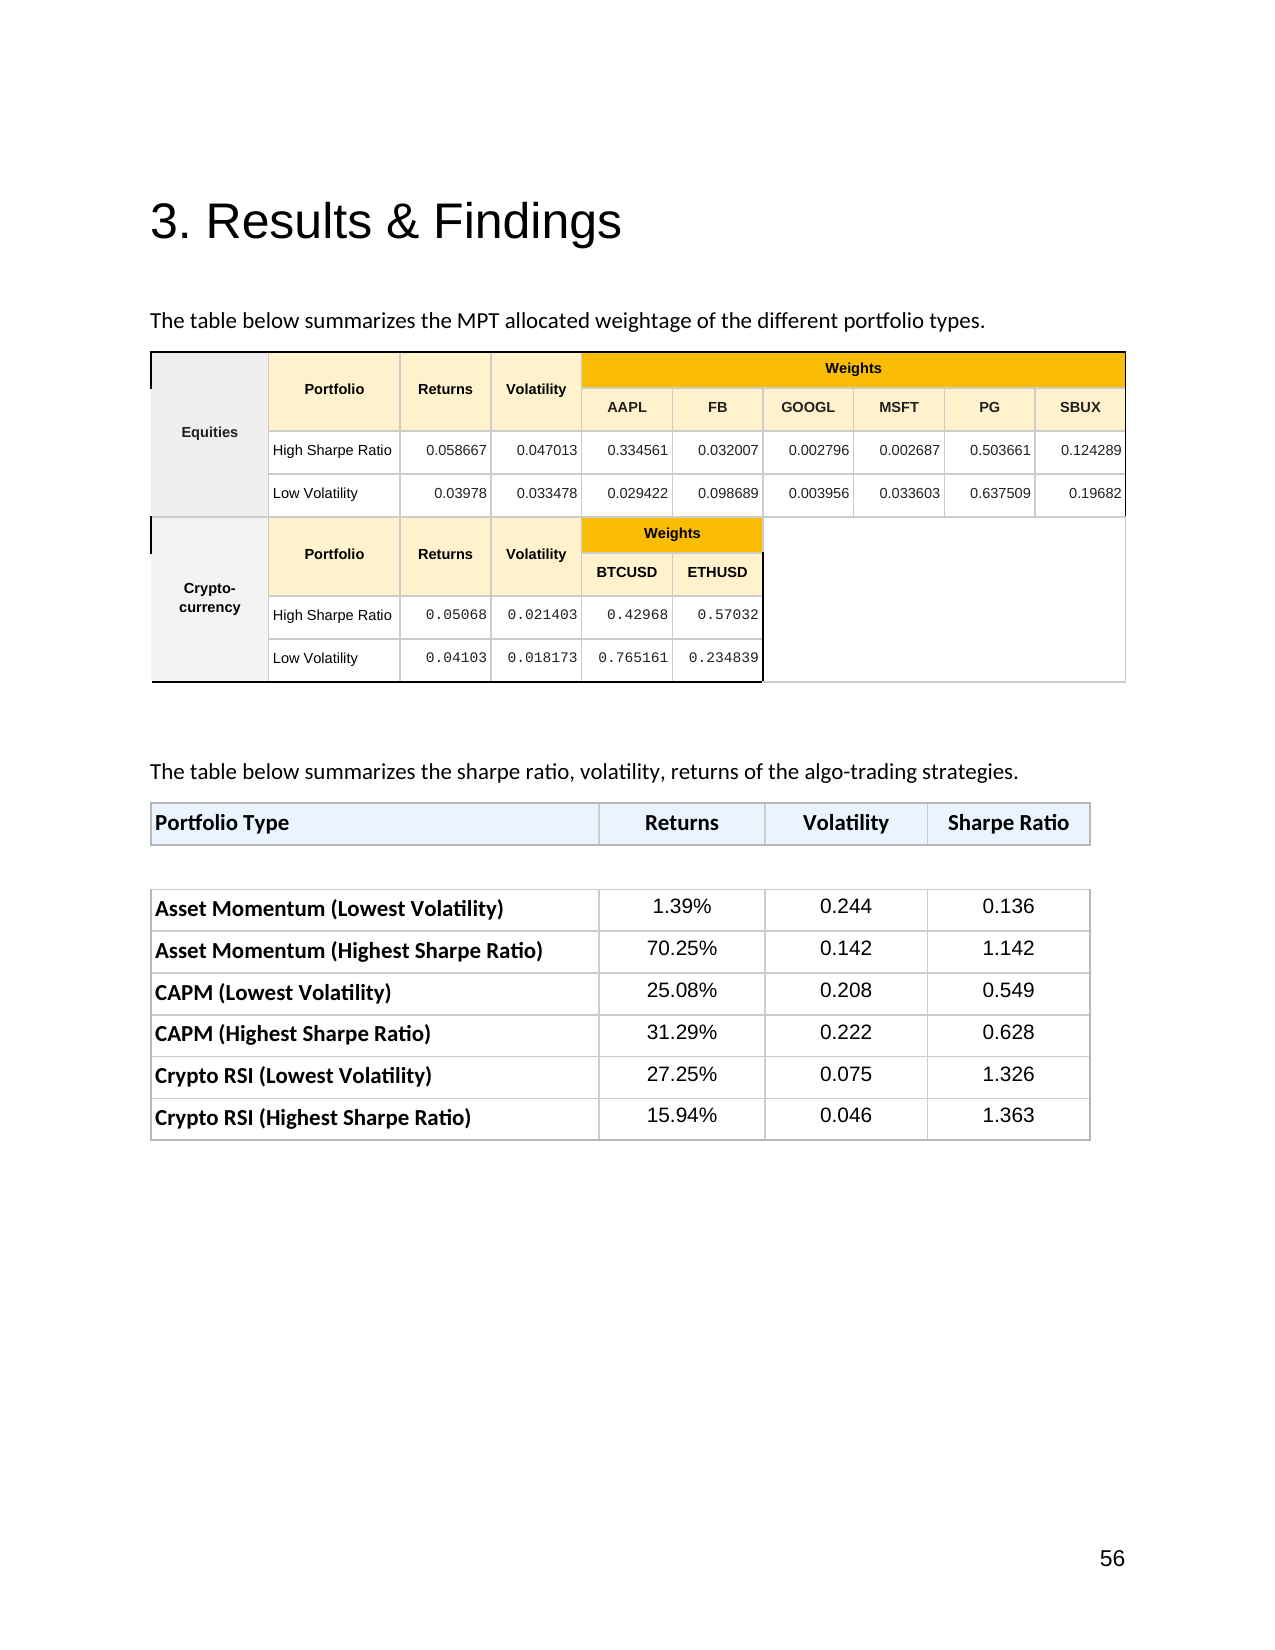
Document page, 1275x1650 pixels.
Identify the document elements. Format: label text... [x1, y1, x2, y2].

table_header Equities [151, 353, 268, 516]
table_cell Crypto- currency [151, 518, 268, 681]
table_cell 25.08% [600, 974, 764, 1014]
table_header 0.244 [766, 890, 927, 930]
table_cell 0.046 [766, 1099, 927, 1139]
table_cell GOOGL [764, 389, 853, 430]
table_cell 0.047013 [492, 432, 581, 473]
table_cell 0.42968 [582, 597, 672, 638]
table_cell 0.002687 [854, 432, 944, 473]
table_cell [764, 518, 1125, 681]
table_cell 27.25% [600, 1057, 764, 1097]
table_cell Crypto RSI (Highest Sharpe Ratio) [152, 1099, 598, 1139]
table_cell Portfolio [269, 518, 399, 595]
table_cell 0.033478 [492, 475, 581, 516]
table_cell 0.124289 [1036, 432, 1125, 473]
table_cell 70.25% [600, 932, 764, 972]
table_cell 0.021403 [492, 597, 581, 638]
table_cell MSFT [854, 389, 944, 430]
table_cell 0.334561 [582, 432, 672, 473]
table_cell Volatility [492, 518, 581, 595]
table_cell CAPM (Lowest Volatility) [152, 974, 598, 1014]
table_cell Crypto RSI (Lowest Volatility) [152, 1057, 598, 1097]
table_cell 0.018173 [492, 640, 581, 681]
text The table below summarizes the sharpe ratio, volatility, returns of the algo-trading strategies. [150, 757, 1125, 786]
table_cell BTCUSD [582, 554, 672, 595]
table_cell 0.098689 [673, 475, 762, 516]
table_cell 0.075 [766, 1057, 927, 1097]
table_cell 0.029422 [582, 475, 672, 516]
table_cell FB [673, 389, 762, 430]
table_cell 0.05068 [401, 597, 490, 638]
table_cell 0.637509 [945, 475, 1034, 516]
table_cell ETHUSD [673, 554, 762, 595]
table_cell 0.503661 [945, 432, 1034, 473]
table_cell 0.04103 [401, 640, 490, 681]
table_cell 0.19682 [1036, 475, 1125, 516]
table_cell Low Volatility [269, 475, 399, 516]
table_cell 0.628 [928, 1016, 1089, 1056]
table_header Weights [582, 353, 1125, 387]
table_cell 15.94% [600, 1099, 764, 1139]
table_header 0.136 [928, 890, 1089, 930]
table_header Sharpe Ratio [928, 804, 1089, 844]
table_cell 0.57032 [673, 597, 762, 638]
table_cell 0.208 [766, 974, 927, 1014]
table_header Volatility [766, 804, 927, 844]
table_header 1.39% [600, 890, 764, 930]
table_cell 0.033603 [854, 475, 944, 516]
table_cell 0.032007 [673, 432, 762, 473]
table_cell 1.363 [928, 1099, 1089, 1139]
table_cell 1.142 [928, 932, 1089, 972]
table_cell AAPL [582, 389, 672, 430]
table_cell 1.326 [928, 1057, 1089, 1097]
table_cell High Sharpe Ratio [269, 597, 399, 638]
table_cell Returns [401, 518, 490, 595]
table_cell CAPM (Highest Sharpe Ratio) [152, 1016, 598, 1056]
table_cell 0.058667 [401, 432, 490, 473]
table_header Portfolio [269, 353, 399, 430]
table_cell 0.142 [766, 932, 927, 972]
table_cell Asset Momentum (Highest Sharpe Ratio) [152, 932, 598, 972]
table_header Returns [401, 353, 490, 430]
table_header Portfolio Type [152, 804, 598, 844]
table_cell 0.002796 [764, 432, 853, 473]
table_header Returns [600, 804, 764, 844]
table_cell PG [945, 389, 1034, 430]
text The table below summarizes the MPT allocated weightage of the different portfolio types. [150, 306, 1125, 334]
table_header Asset Momentum (Lowest Volatility) [152, 890, 598, 930]
subtitle 3. Results & Findings [150, 192, 1125, 249]
table_cell 0.765161 [582, 640, 672, 681]
table_cell Low Volatility [269, 640, 399, 681]
table_cell 0.234839 [673, 640, 762, 681]
table_cell 0.549 [928, 974, 1089, 1014]
table_cell High Sharpe Ratio [269, 432, 399, 473]
table_cell 0.003956 [764, 475, 853, 516]
table_cell 0.03978 [401, 475, 490, 516]
table_cell SBUX [1036, 389, 1125, 430]
table_cell Weights [582, 518, 762, 552]
table_cell 0.222 [766, 1016, 927, 1056]
table_header Volatility [492, 353, 581, 430]
table_cell 31.29% [600, 1016, 764, 1056]
